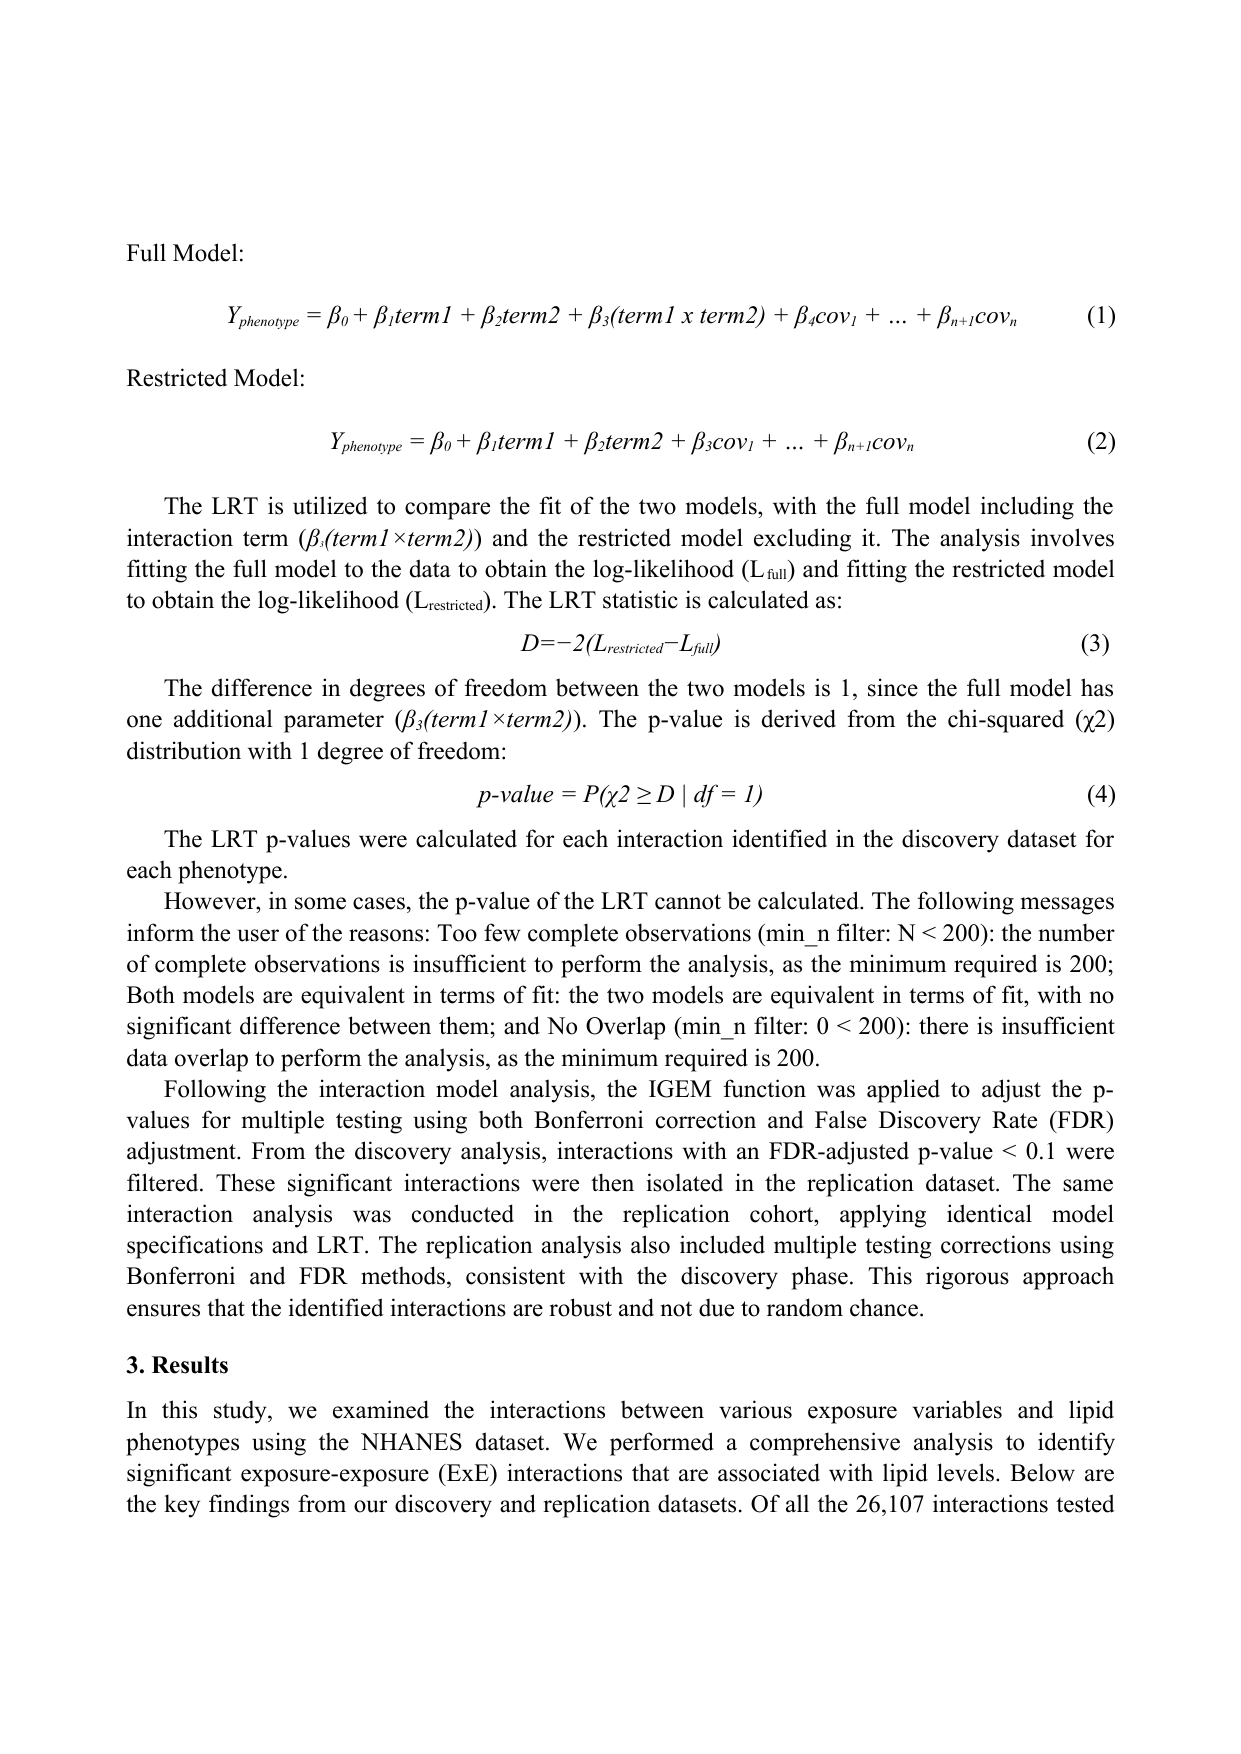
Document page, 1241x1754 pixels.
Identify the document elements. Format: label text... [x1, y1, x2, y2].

text The difference in degrees of freedom between the two models is 1, since the full model has one additional parameter (β3(term1×term2)). The p-value is derived from the chi-squared (χ2) distribution with 1 degree of freedom: [126, 672, 1116, 765]
text restrictedfull) (3) [126, 629, 1116, 657]
text Following the interaction model analysis, the IGEM function was applied to adjust the p-values for multiple testing using both Bonferroni correction and False Discovery Rate (FDR) adjustment. From the discovery analysis, interactions with an FDR-adjusted p-value < 0.1 were filtered. These significant interactions were then isolated in the replication dataset. The same interaction analysis was conducted in the replication cohort, applying identical model specifications and LRT. The replication analysis also included multiple testing corrections using Bonferroni and FDR methods, consistent with the discovery phase. This rigorous approach ensures that the identified interactions are robust and not due to random chance. [126, 1072, 1116, 1322]
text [126, 1394, 1116, 1519]
text However, in some cases, the p-value of the LRT cannot be calculated. The following messages inform the user of the reasons: Too few complete observations (min_n filter: N < 200): the number of complete observations is insufficient to perform the analysis, as the minimum required is 200; Both models are equivalent in terms of fit: the two models are equivalent in terms of fit, with no significant difference between them; and No Overlap (min_n filter: 0 < 200): there is insufficient data overlap to perform the analysis, as the minimum required is 200. [126, 885, 1116, 1072]
text Yphenotype = β0 + β1term1 + β2term2 + β3(term1 x term2) + β4cov1 + … + βn+1covn (1) [126, 302, 1116, 329]
text The LRT is utilized to compare the fit of the two models, with the full model including the interaction term (β3(term1×term2)) and the restricted model excluding it. The analysis involves fitting the full model to the data to obtain the log-likelihood (Lfull) and fitting the restricted model to obtain the log-likelihood (Lrestricted​). The LRT statistic is calculated as: [126, 490, 1116, 615]
text Full Model: [126, 239, 1116, 267]
text Yphenotype = β0 + β1term1 + β2term2 + β3cov1 + … + βn+1covn (2) [126, 427, 1116, 455]
text 3. Results [126, 1351, 1116, 1379]
text The LRT p-values were calculated for each interaction identified in the discovery dataset for each phenotype. [126, 822, 1116, 885]
text (4) [126, 780, 1116, 808]
text Restricted Model: [126, 364, 1116, 392]
